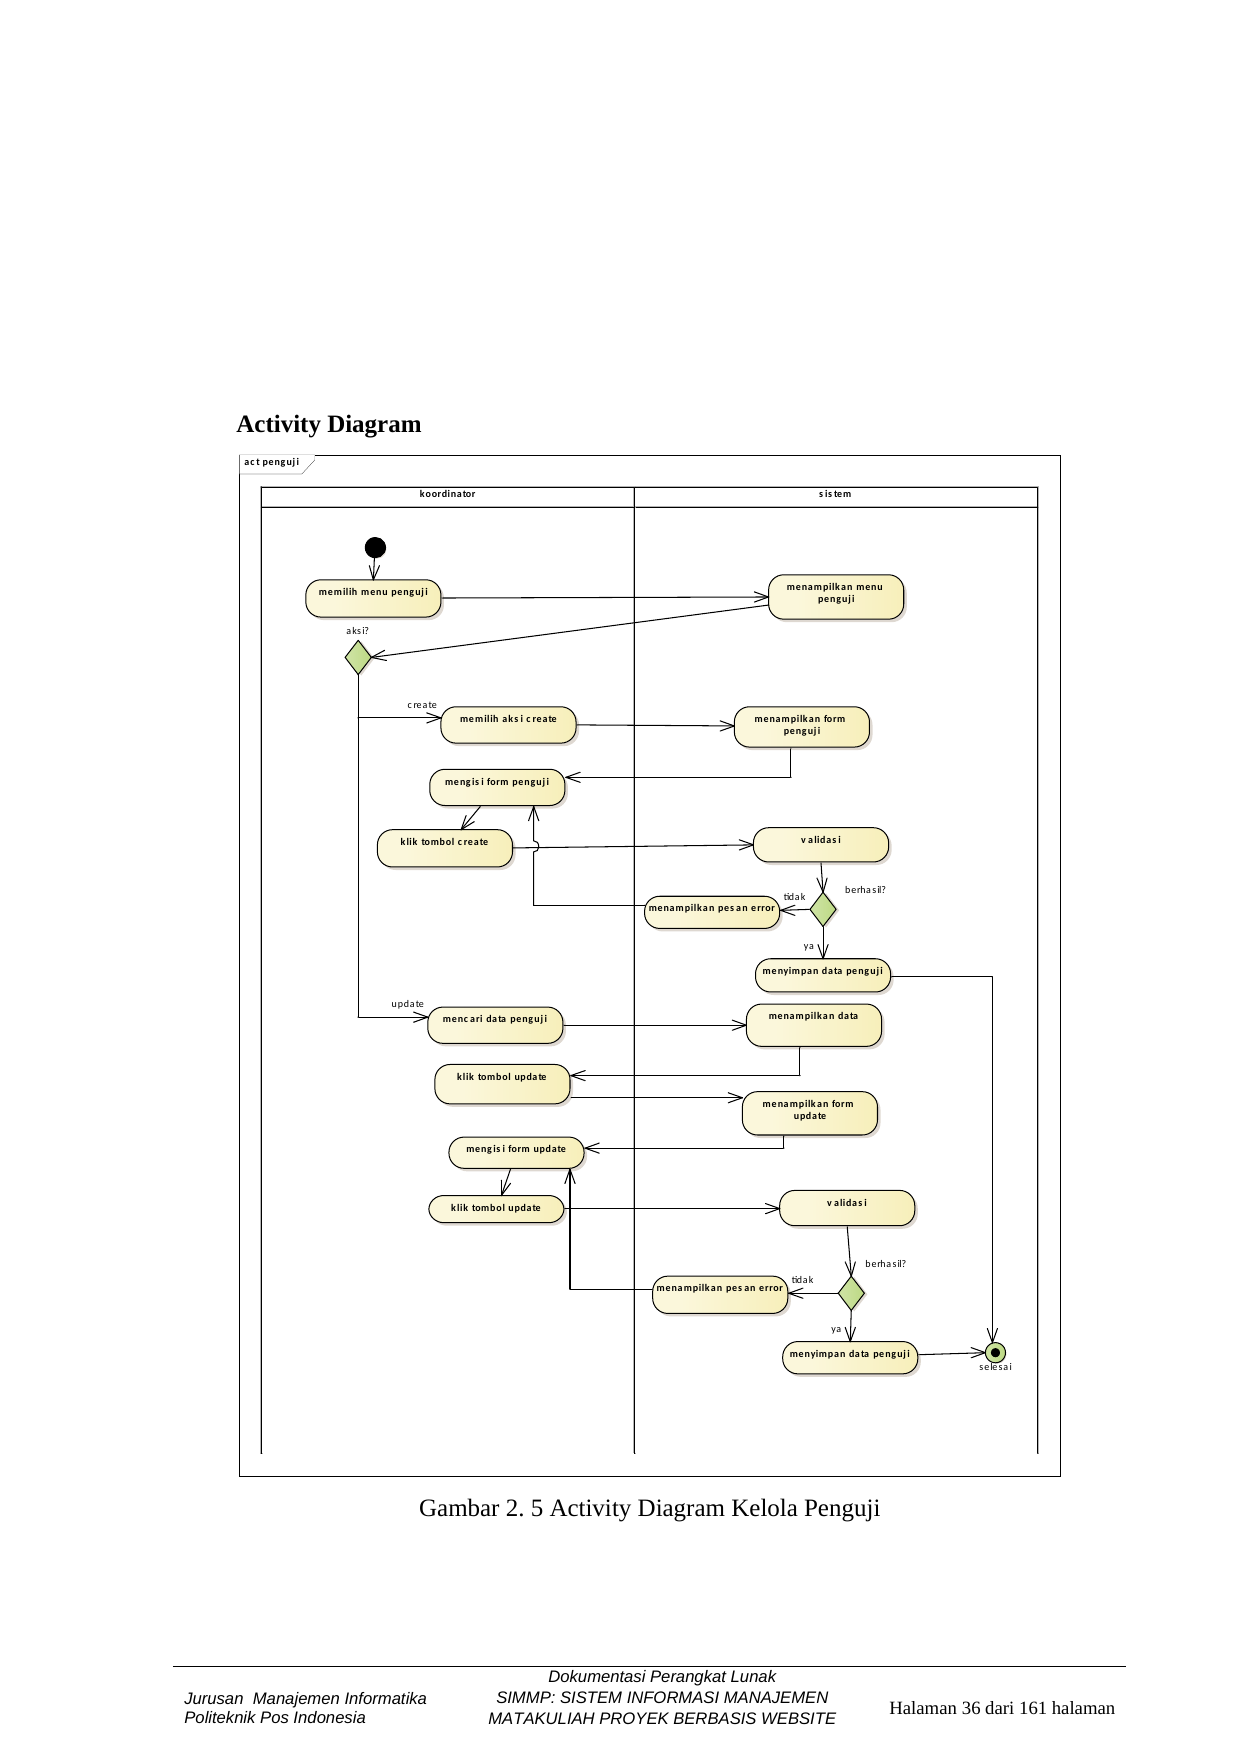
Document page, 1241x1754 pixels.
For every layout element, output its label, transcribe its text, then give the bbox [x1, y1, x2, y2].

text Activity Diagram [236, 409, 1063, 437]
